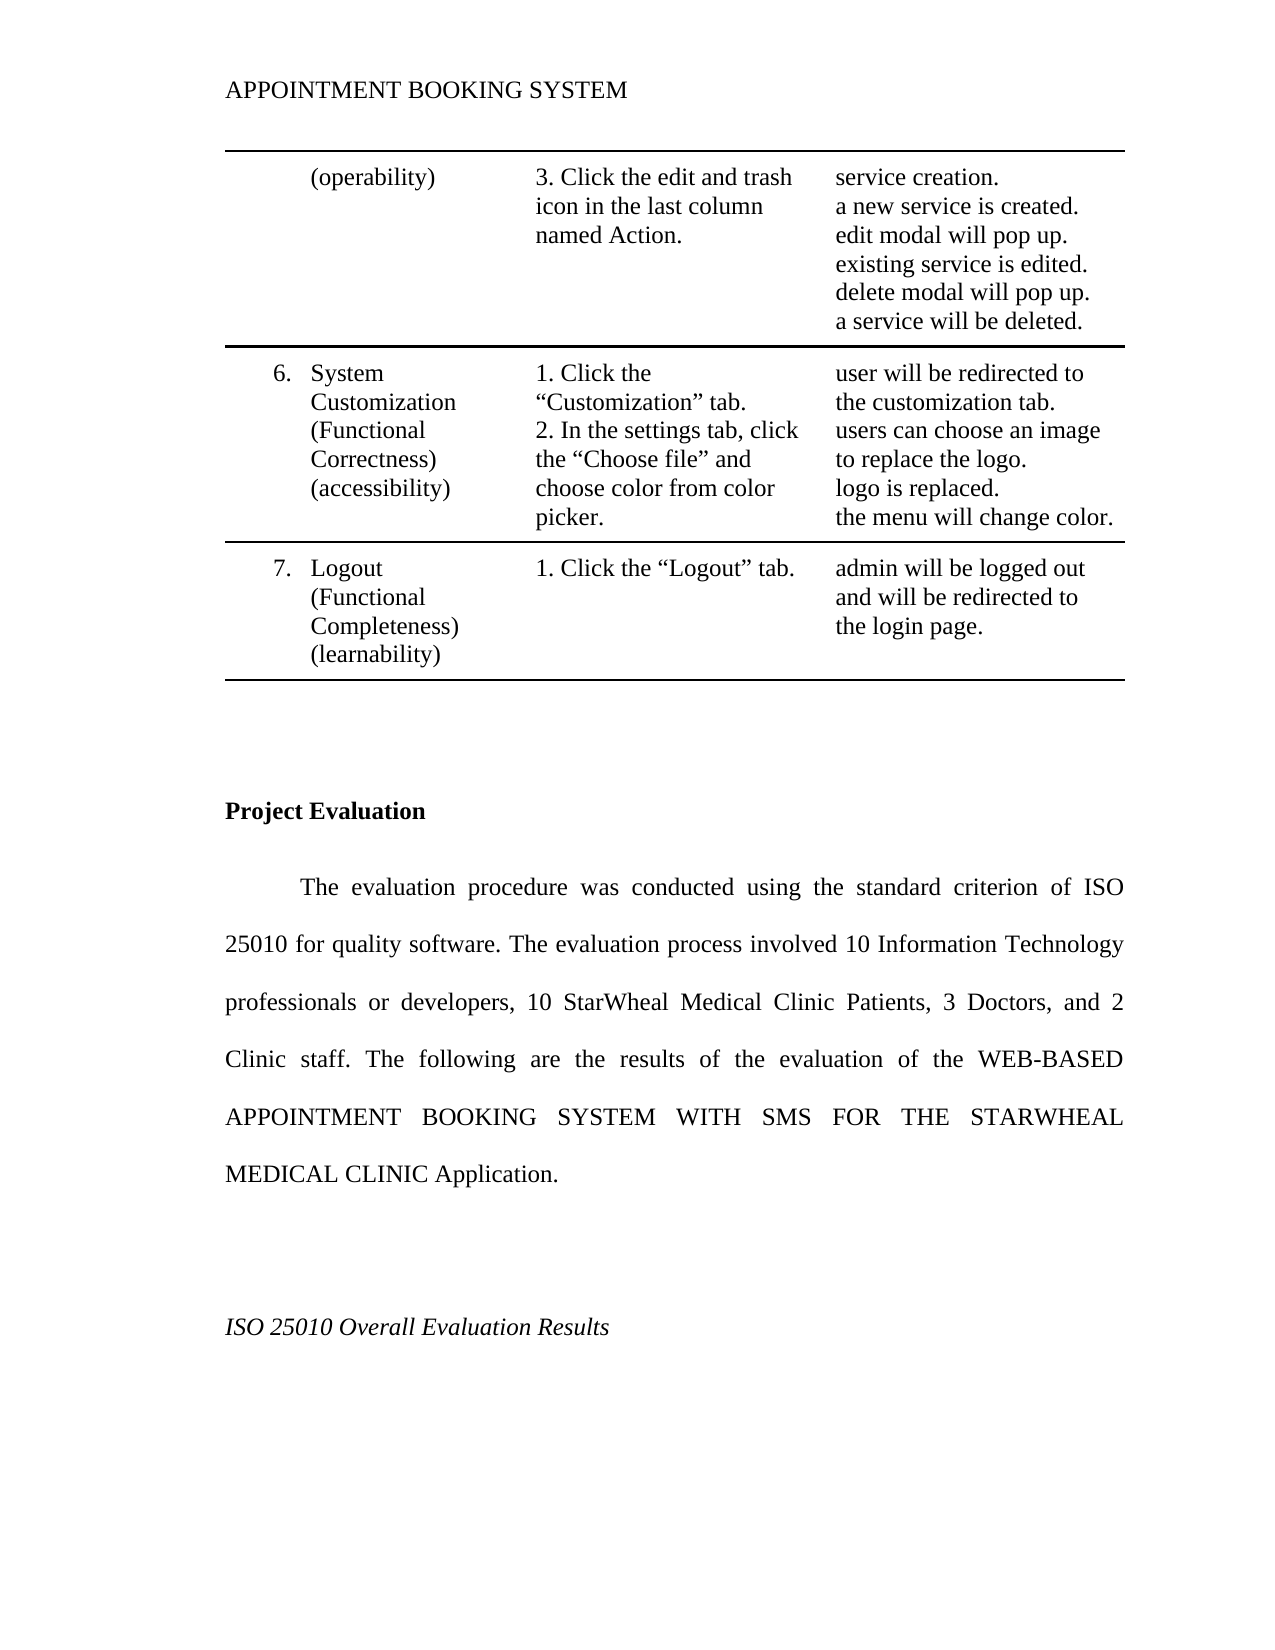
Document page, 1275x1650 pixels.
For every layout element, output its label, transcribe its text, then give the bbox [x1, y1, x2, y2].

table_cell 1. Click the “Logout” tab. [525, 543, 825, 679]
text ISO 25010 Overall Evaluation Results [225, 1312, 1125, 1341]
text The evaluation procedure was conducted using the standard criterion of ISO 25010 for quality software. The evaluation process involved 10 Information Technology professionals or developers, 10 StarWheal Medical Clinic Patients, 3 Doctors, and 2 Clinic staff. The following are the results of the evaluation of the WEB-BASED APPOINTMENT BOOKING SYSTEM WITH SMS FOR THE STARWHEAL MEDICAL CLINIC Application. [225, 872, 1125, 1188]
table_cell System Customization (Functional Correctness) (accessibility) [225, 348, 525, 541]
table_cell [225, 152, 525, 345]
table_cell Logout (Functional Completeness) (learnability) [225, 543, 525, 679]
text Project Evaluation [225, 796, 1125, 824]
table_cell admin will be logged out and will be redirected to the login page. [825, 543, 1125, 679]
table_cell 1. Click the “Customization” tab. 2. In the settings tab, click the “Choose file” and choose color from color picker. [525, 348, 825, 541]
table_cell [525, 152, 825, 345]
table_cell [825, 152, 1125, 345]
table_cell user will be redirected to the customization tab. users can choose an image to replace the logo. logo is replaced. the menu will change color. [825, 348, 1125, 541]
